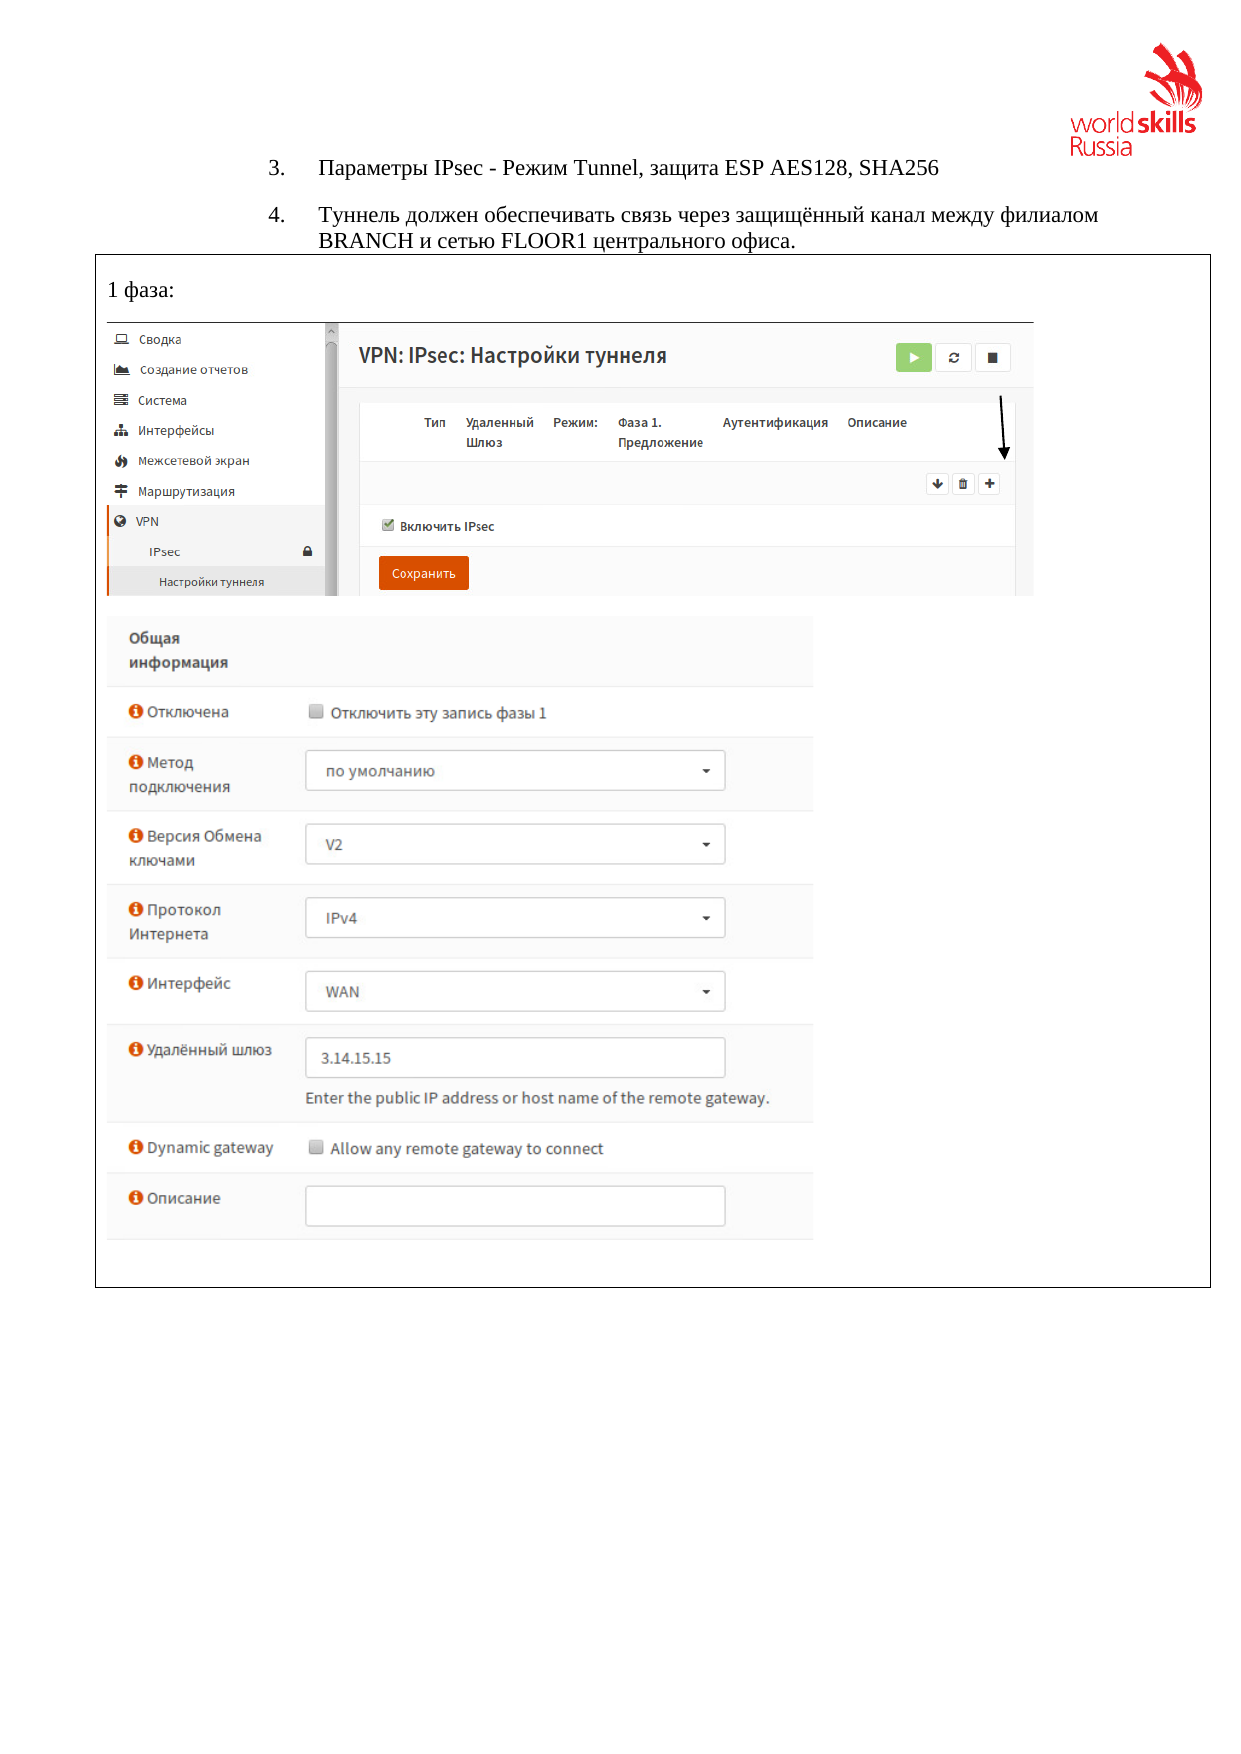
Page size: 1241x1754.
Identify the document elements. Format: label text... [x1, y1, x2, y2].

picture [106, 616, 814, 1240]
list Туннель должен обеспечивать связь через защищённый канал между филиалом BRANCH и сетью FLOOR1 центрального офиса. [268, 201, 1100, 254]
picture [106, 322, 1034, 596]
list Параметры IPsec - Режим Tunnel, защита ESP AES128, SHA256 [268, 154, 1198, 181]
picture [1070, 42, 1203, 156]
